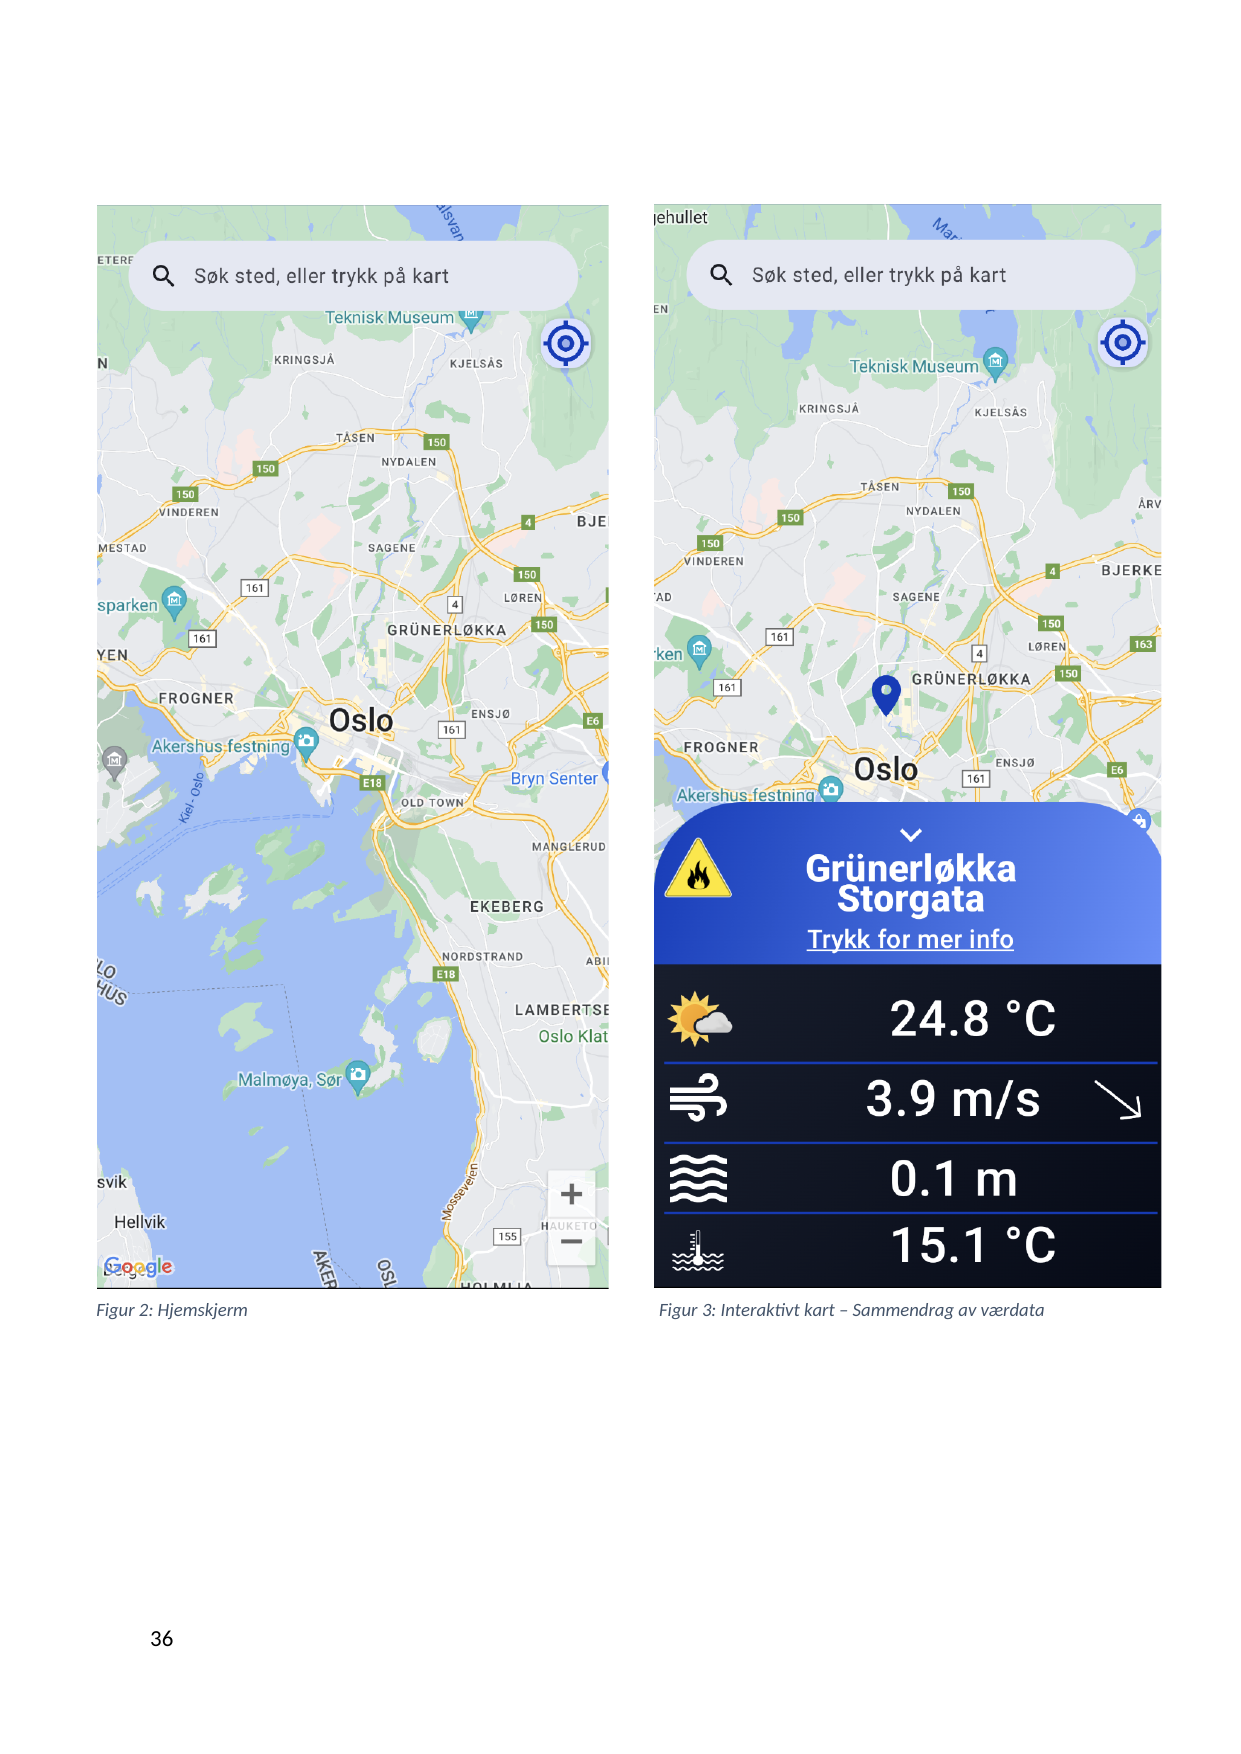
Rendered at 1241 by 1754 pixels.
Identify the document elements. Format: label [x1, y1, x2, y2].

picture [653, 204, 1162, 1286]
picture [96, 205, 608, 1287]
